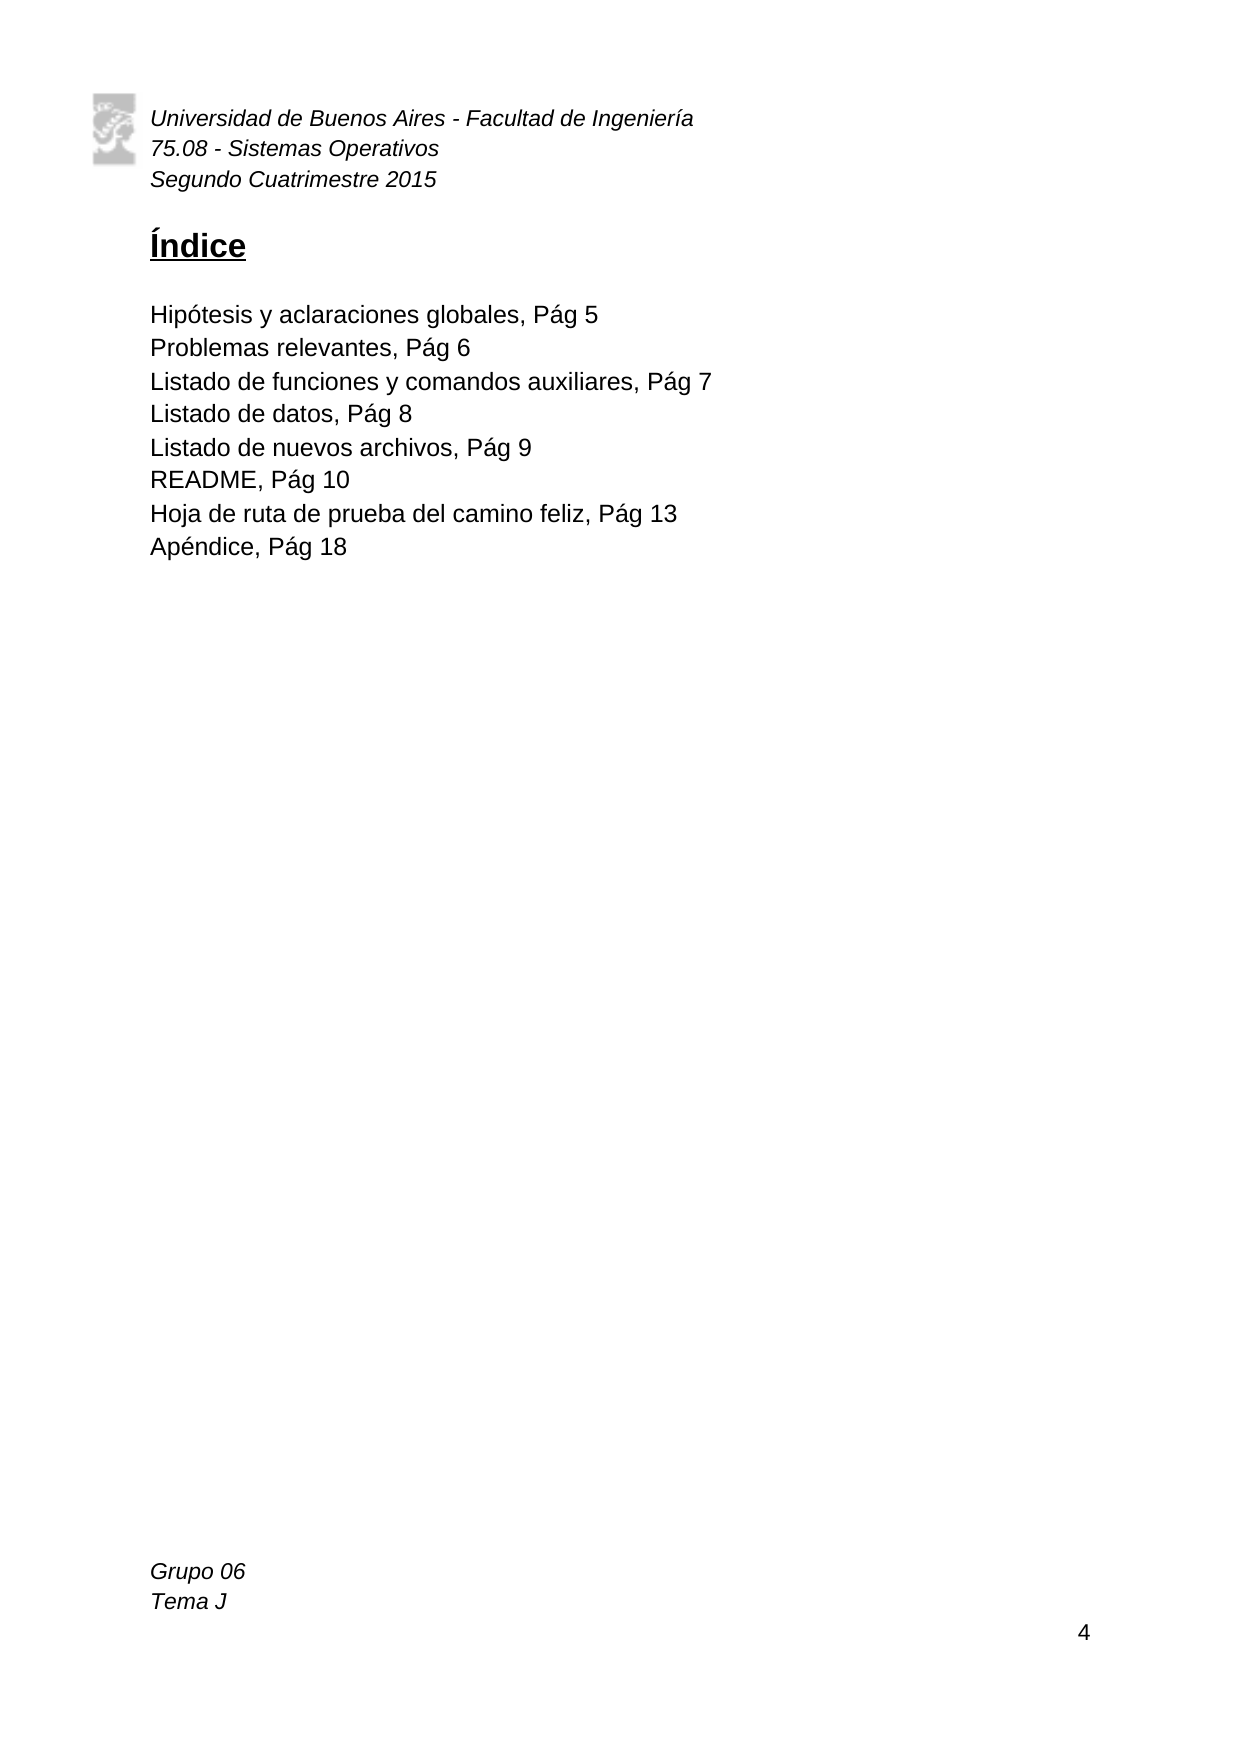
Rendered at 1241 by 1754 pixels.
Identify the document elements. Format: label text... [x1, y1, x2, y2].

text Listado de nuevos archivos, Pág 9 [150, 432, 1090, 461]
text Listado de datos, Pág 8 [150, 399, 1090, 428]
text Apéndice, Pág 18 [150, 532, 1090, 560]
text Problemas relevantes, Pág 6 [150, 333, 1090, 362]
text Hipótesis y aclaraciones globales, Pág 5 [150, 300, 1090, 329]
text Hoja de ruta de prueba del camino feliz, Pág 13 [150, 498, 1090, 527]
text Listado de funciones y comandos auxiliares, Pág 7 [150, 366, 1090, 395]
text Índice [150, 226, 1090, 264]
text README, Pág 10 [150, 466, 1090, 494]
picture [92, 92, 143, 169]
